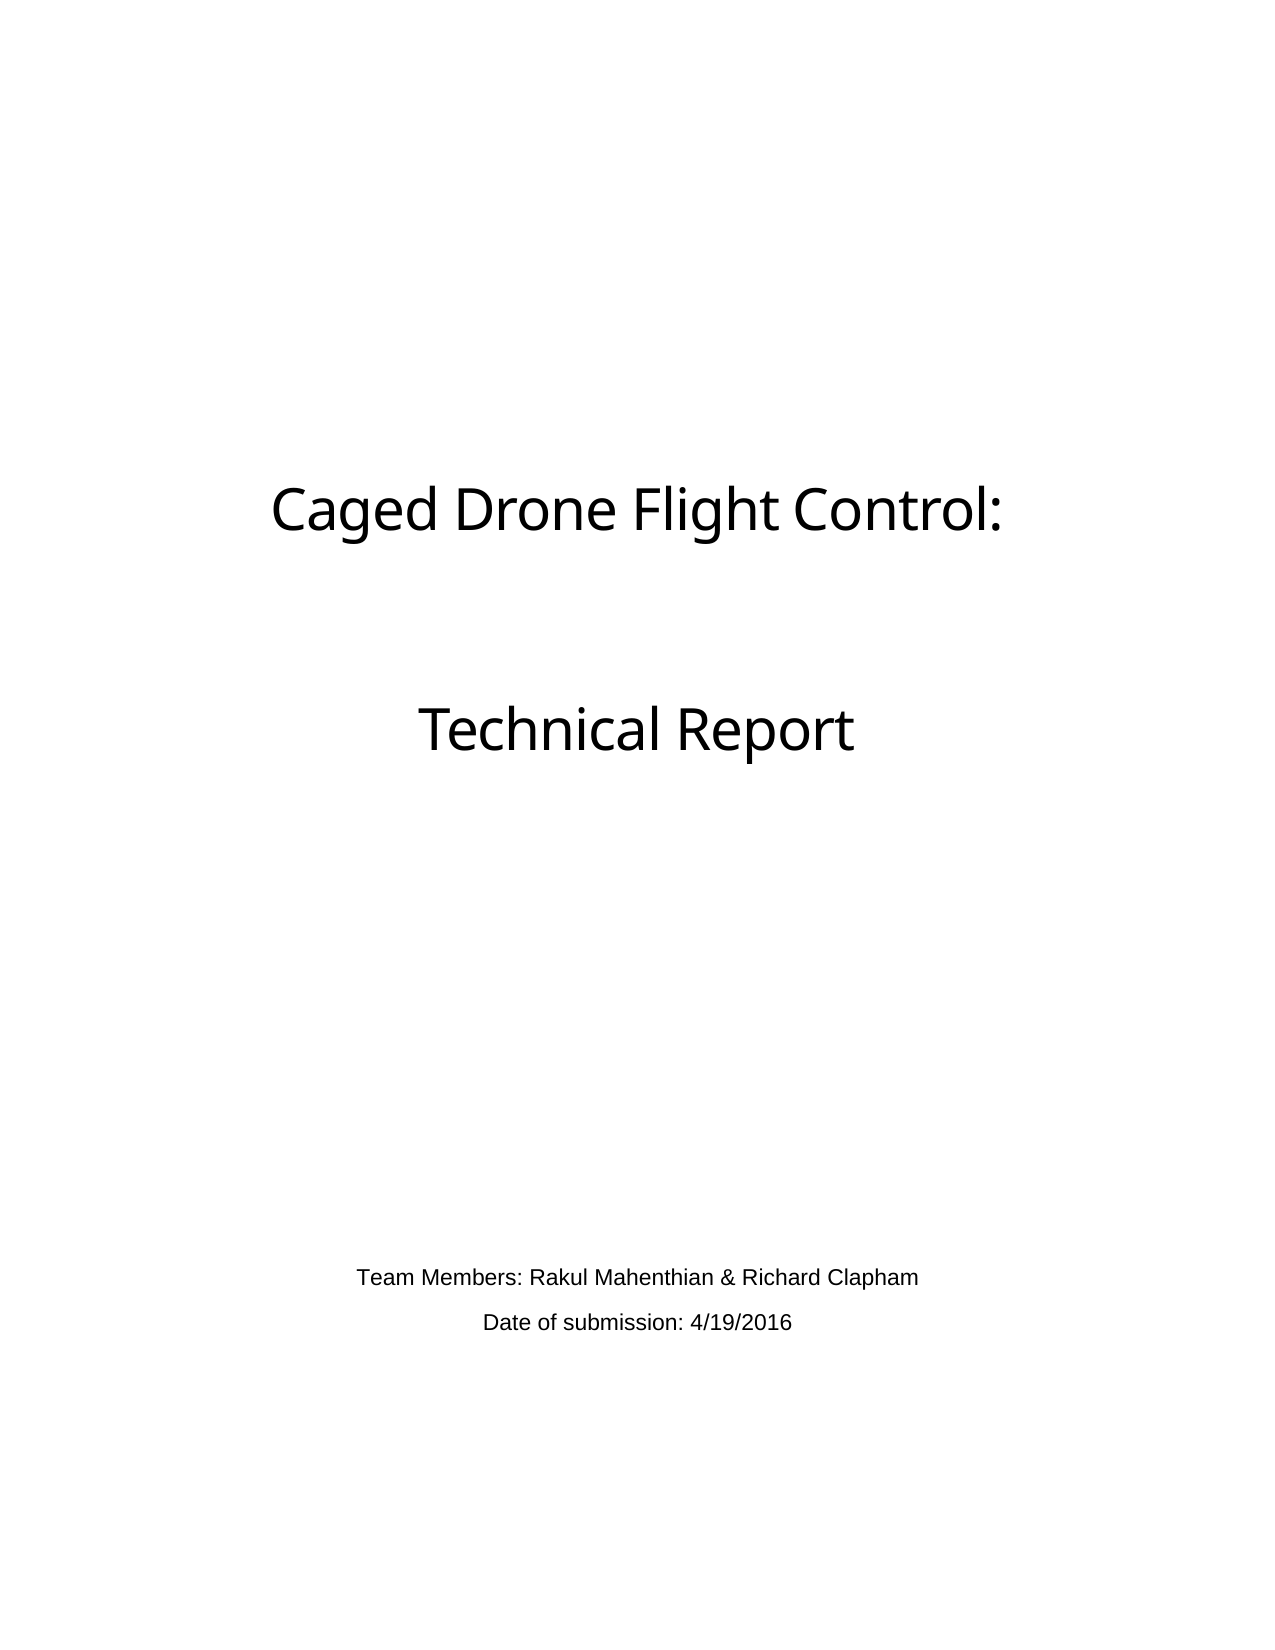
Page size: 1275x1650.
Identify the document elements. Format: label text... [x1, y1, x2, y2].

text Date of submission: 4/19/2016 [150, 1309, 1125, 1335]
title Caged Drone Flight Control: [150, 468, 1125, 547]
title Technical Report [150, 688, 1125, 767]
text Team Members: Rakul Mahenthian & Richard Clapham [150, 1264, 1125, 1290]
